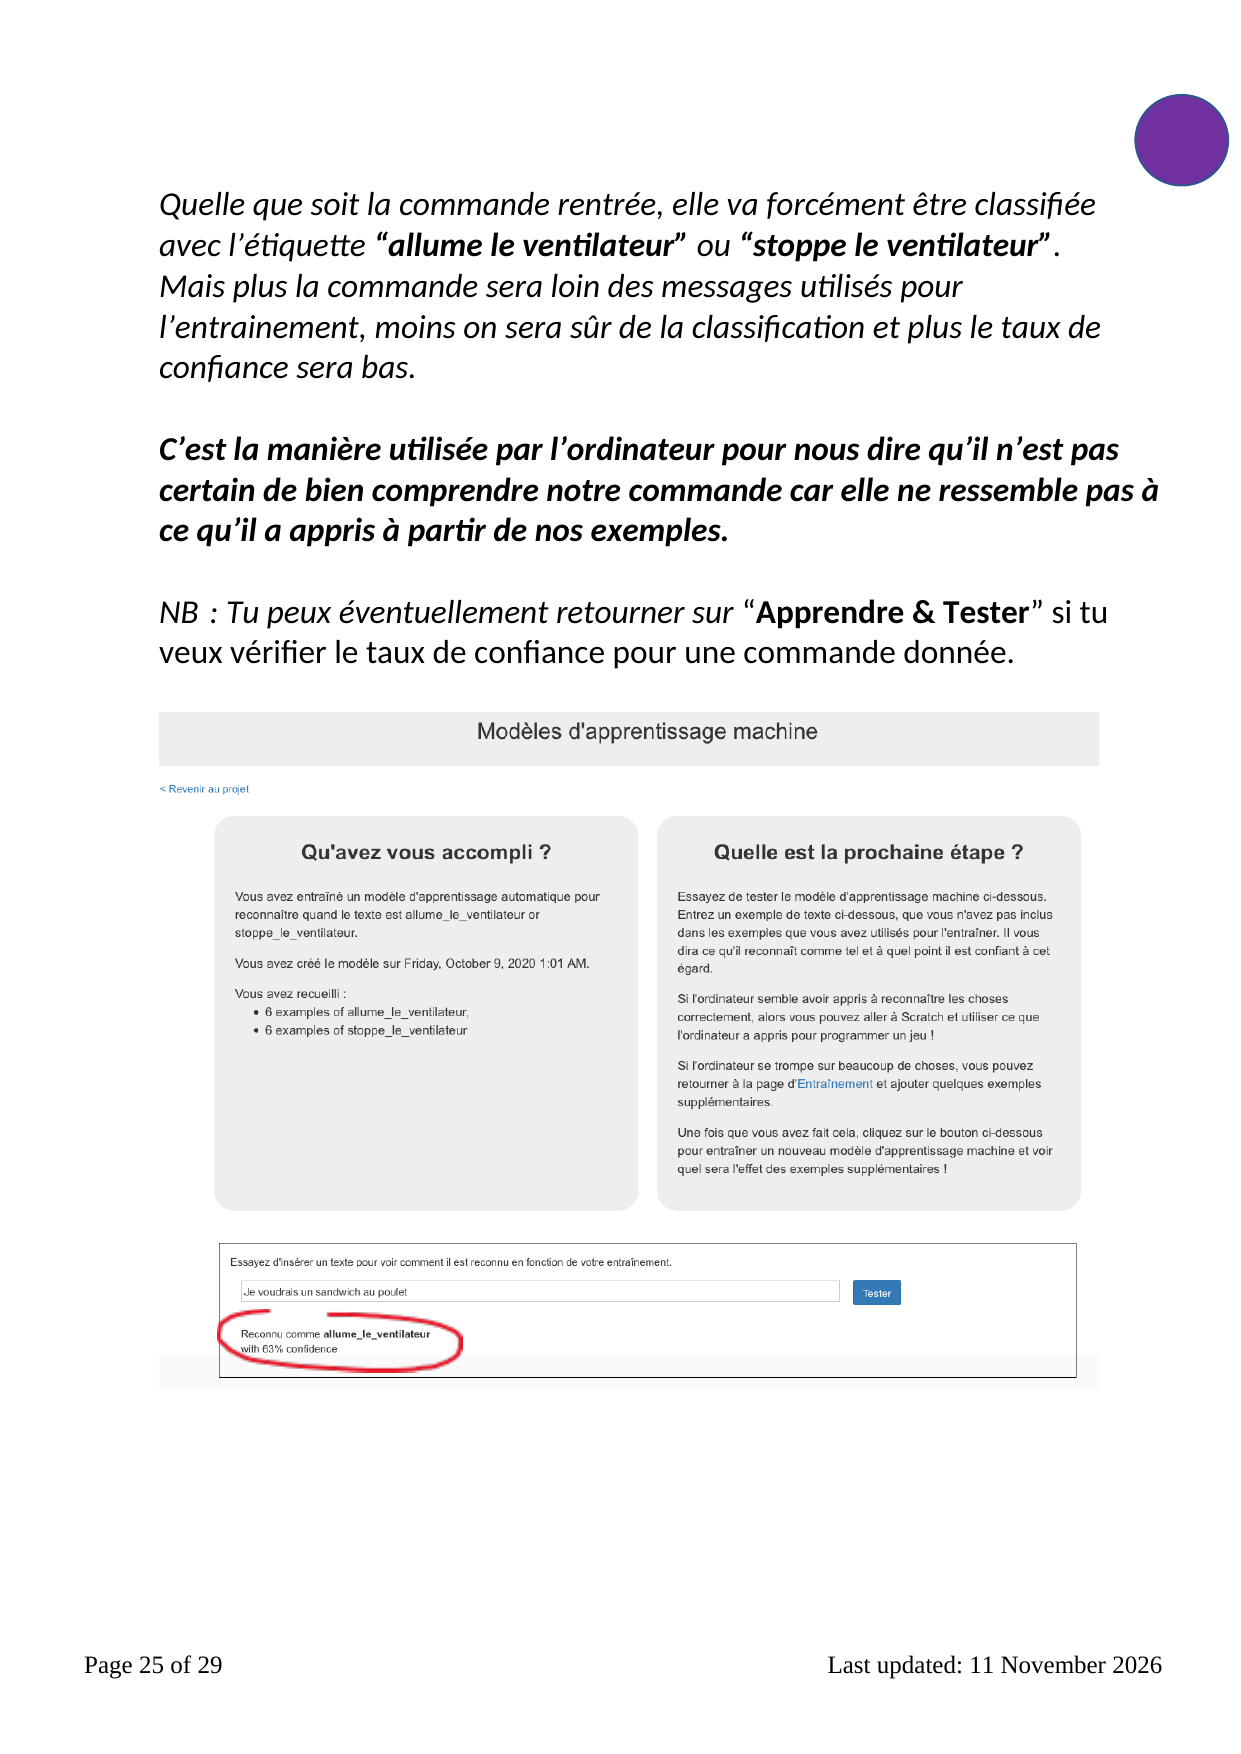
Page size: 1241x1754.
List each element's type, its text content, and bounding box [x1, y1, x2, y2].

list Quelle que soit la commande rentrée, elle va forcément être classifiée avec l’étiquette “allume le ventilateur” ou “stoppe le ventilateur”. [159, 183, 1164, 265]
list C’est la manière utilisée par l’ordinateur pour nous dire qu’il n’est pas certain de bien comprendre notre commande car elle ne ressemble pas à ce qu’il a appris à partir de nos exemples. [159, 428, 1164, 550]
list Mais plus la commande sera loin des messages utilisés pour l’entrainement, moins on sera sûr de la classification et plus le taux de confiance sera bas. [159, 265, 1164, 387]
picture [158, 712, 1100, 1390]
list NB : Tu peux éventuellement retourner sur “Apprendre & Tester” si tu veux vérifier le taux de confiance pour une commande donnée. [159, 591, 1164, 672]
